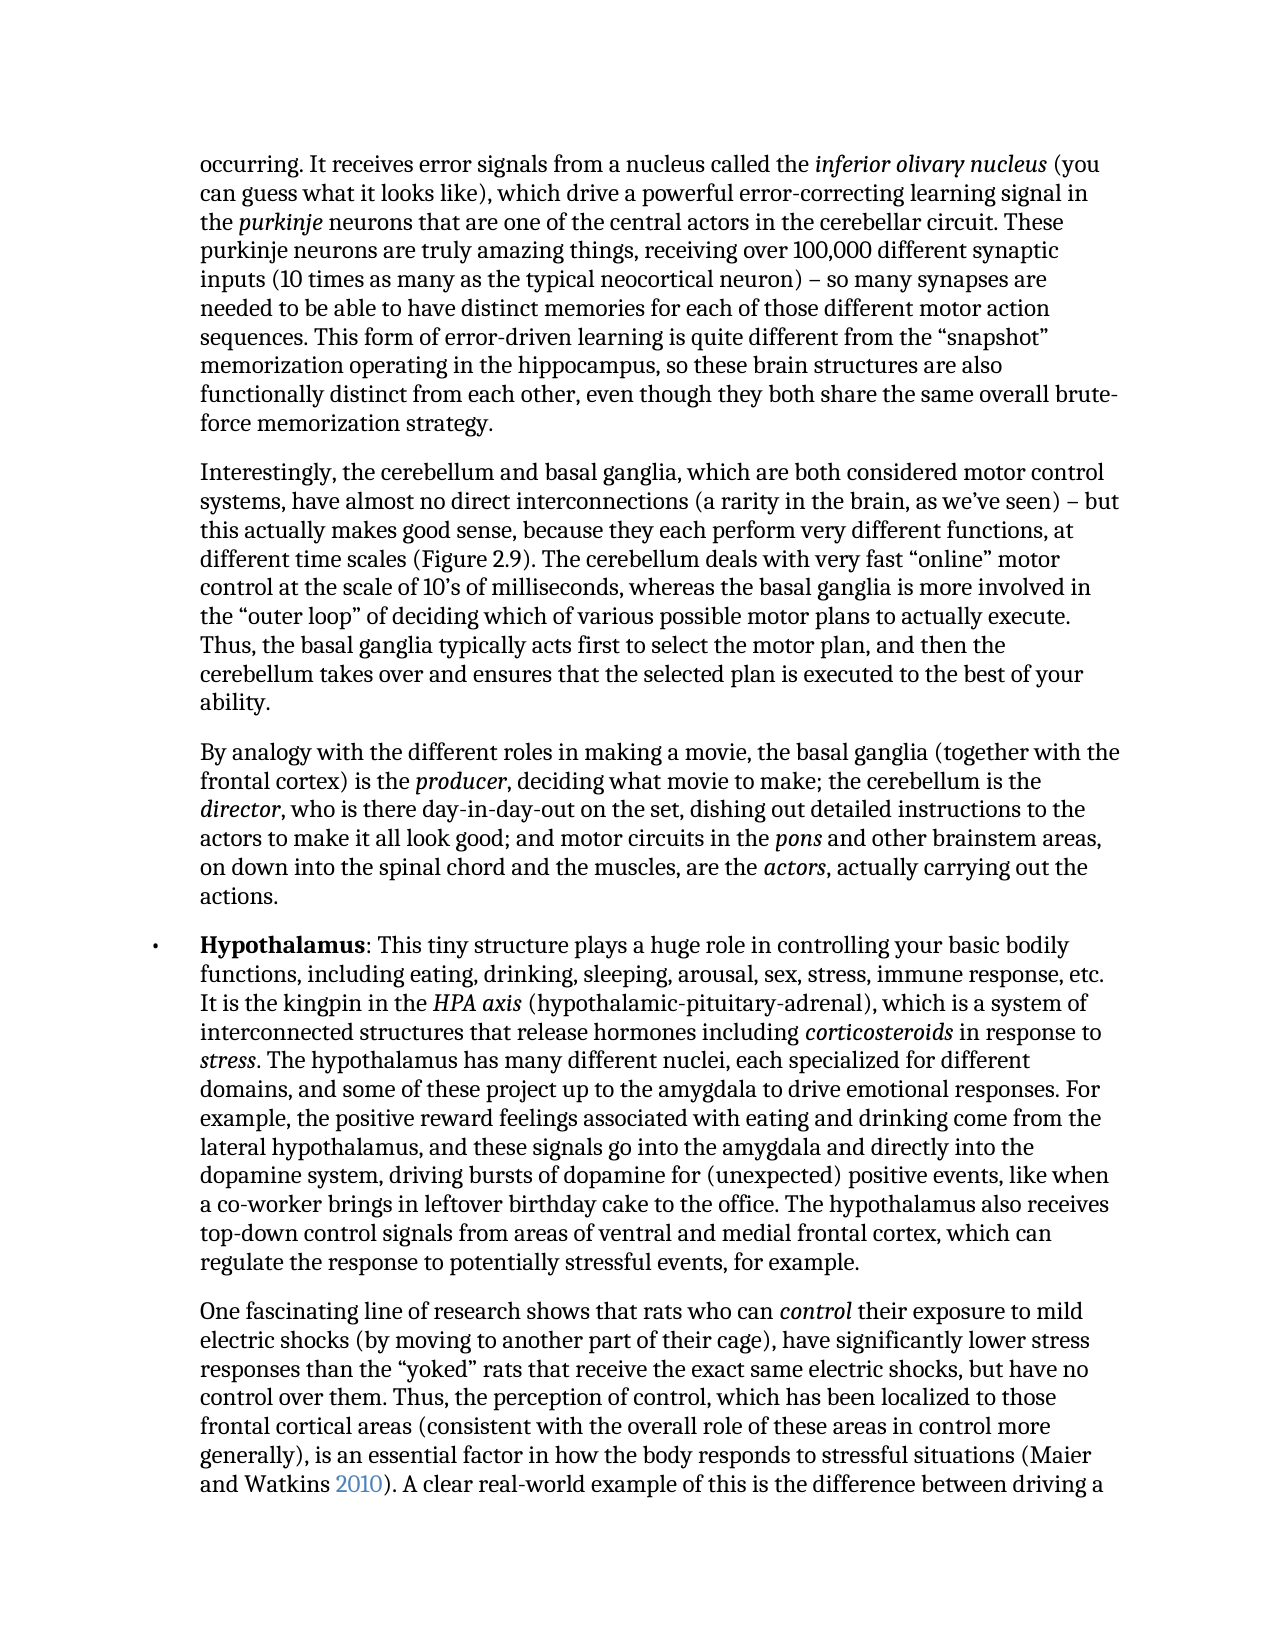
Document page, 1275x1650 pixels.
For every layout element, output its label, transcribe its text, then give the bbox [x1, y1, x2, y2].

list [150, 150, 1125, 437]
list Hypothalamus: This tiny structure plays a huge role in controlling your basic bodily functions, including eating, drinking, sleeping, arousal, sex, stress, immune response, etc. It is the kingpin in the HPA axis (hypothalamic-pituitary-adrenal), which is a system of interconnected structures that release hormones including corticosteroids in response to stress. The hypothalamus has many different nuclei, each specialized for different domains, and some of these project up to the amygdala to drive emotional responses. For example, the positive reward feelings associated with eating and drinking come from the lateral hypothalamus, and these signals go into the amygdala and directly into the dopamine system, driving bursts of dopamine for (unexpected) positive events, like when a co-worker brings in leftover birthday cake to the office. The hypothalamus also receives top-down control signals from areas of ventral and medial frontal cortex, which can regulate the response to potentially stressful events, for example. [150, 931, 1125, 1276]
list Interestingly, the cerebellum and basal ganglia, which are both considered motor control systems, have almost no direct interconnections (a rarity in the brain, as we’ve seen) – but this actually makes good sense, because they each perform very different functions, at different time scales (Figure 2.9). The cerebellum deals with very fast “online” motor control at the scale of 10’s of milliseconds, whereas the basal ganglia is more involved in the “outer loop” of deciding which of various possible motor plans to actually execute. Thus, the basal ganglia typically acts first to select the motor plan, and then the cerebellum takes over and ensures that the selected plan is executed to the best of your ability. [150, 458, 1125, 717]
list By analogy with the different roles in making a movie, the basal ganglia (together with the frontal cortex) is the producer, deciding what movie to make; the cerebellum is the director, who is there day-in-day-out on the set, dishing out detailed instructions to the actors to make it all look good; and motor circuits in the pons and other brainstem areas, on down into the spinal chord and the muscles, are the actors, actually carrying out the actions. [150, 738, 1125, 910]
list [150, 1297, 1125, 1498]
